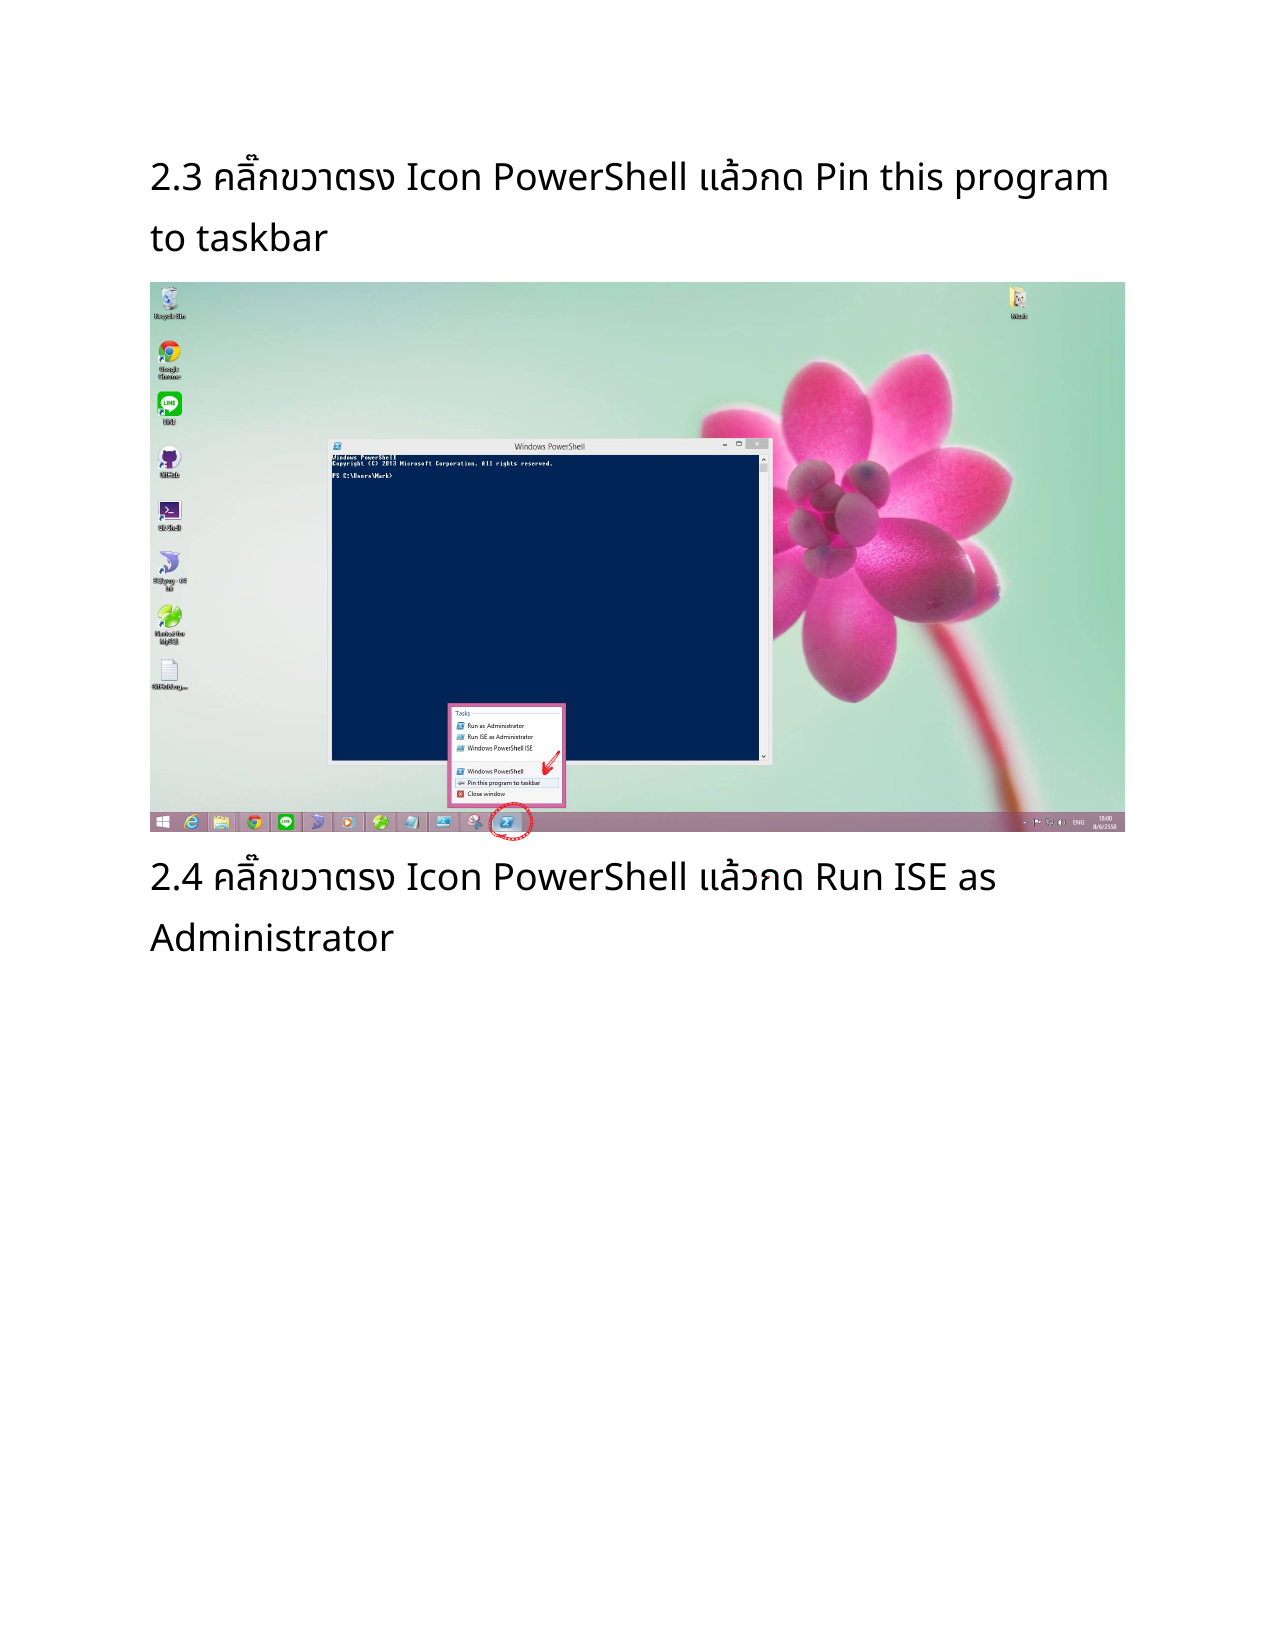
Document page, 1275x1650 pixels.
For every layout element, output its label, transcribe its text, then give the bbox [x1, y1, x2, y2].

text 2.3 คลิ๊กขวาตรง Icon PowerShell แล้วกด Pin this program to taskbar [150, 150, 1125, 262]
picture [492, 806, 530, 832]
picture [150, 282, 1125, 832]
text 2.4 คลิ๊กขวาตรง Icon PowerShell แล้วกด Run ISE as Administrator [150, 850, 1125, 962]
